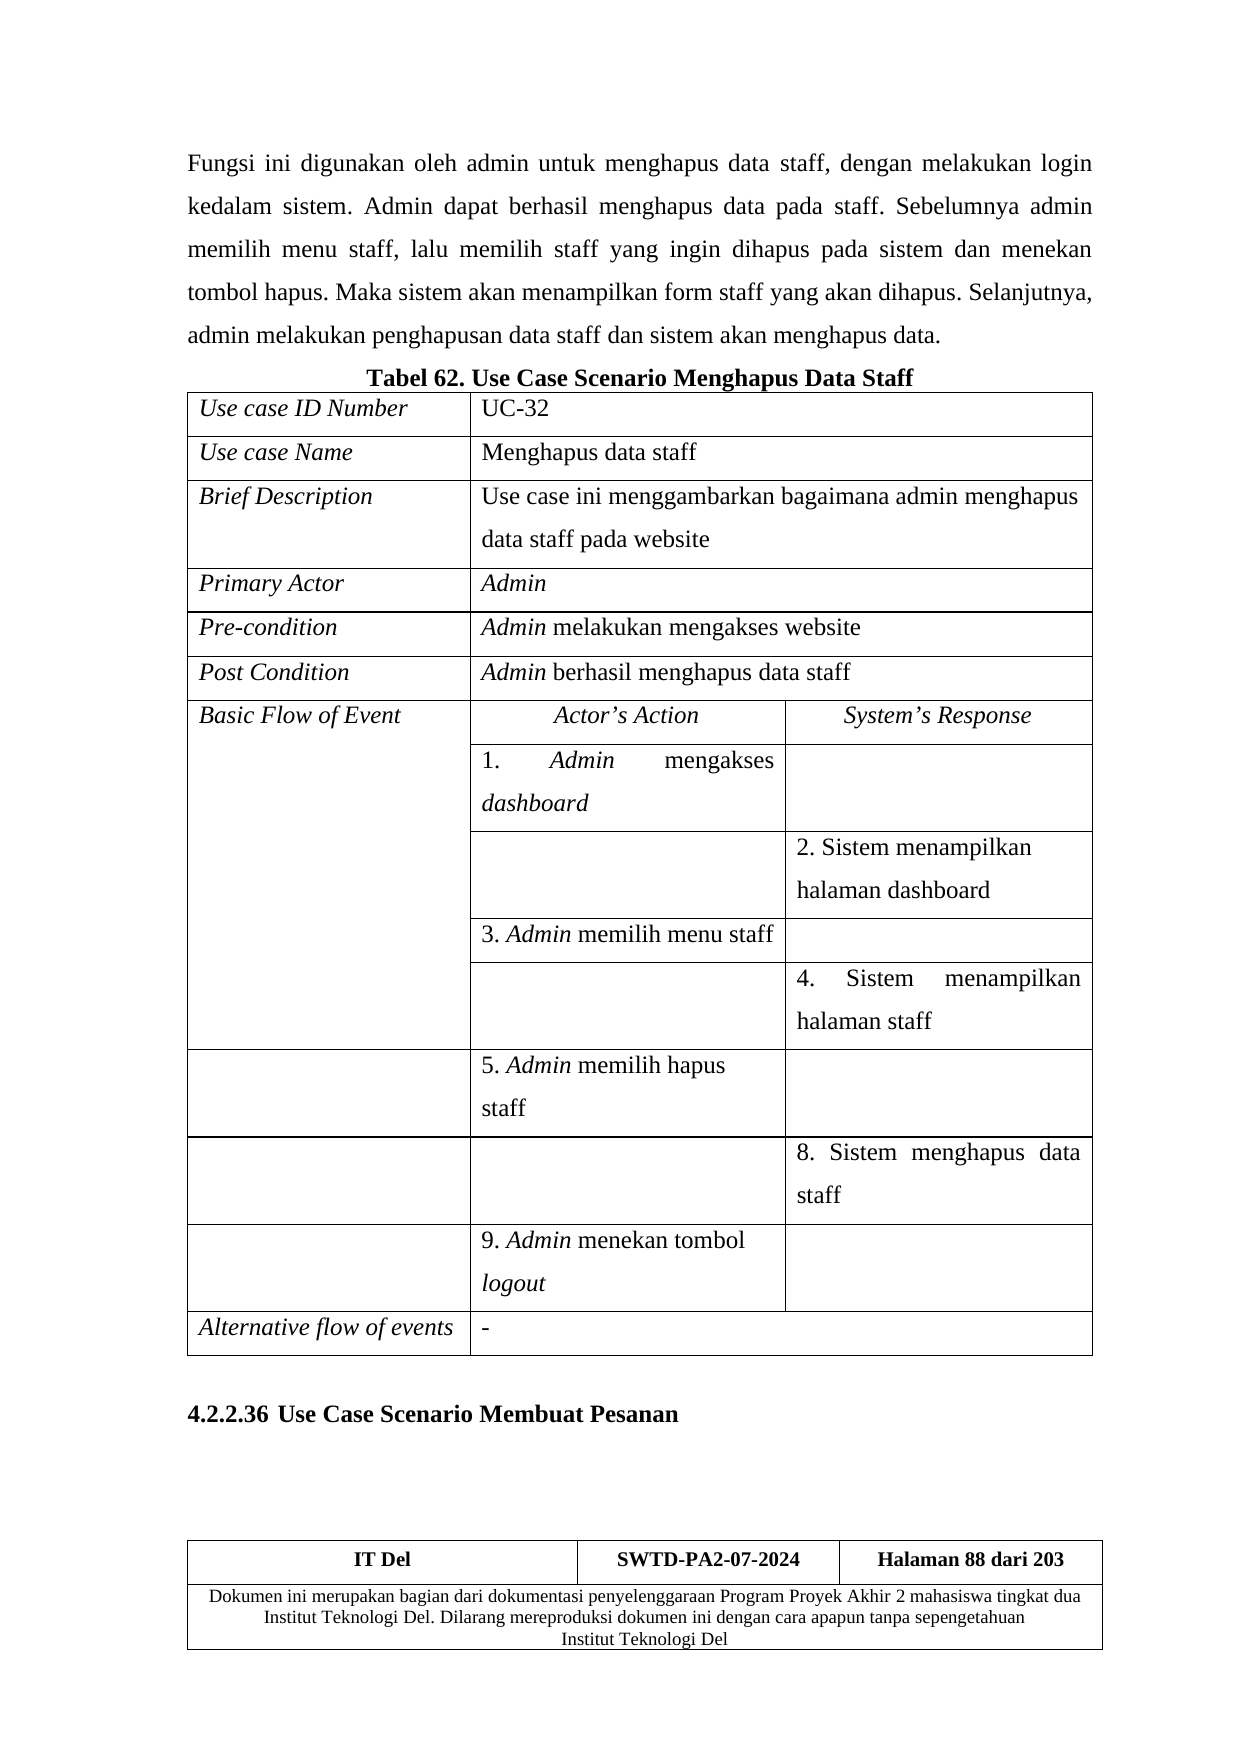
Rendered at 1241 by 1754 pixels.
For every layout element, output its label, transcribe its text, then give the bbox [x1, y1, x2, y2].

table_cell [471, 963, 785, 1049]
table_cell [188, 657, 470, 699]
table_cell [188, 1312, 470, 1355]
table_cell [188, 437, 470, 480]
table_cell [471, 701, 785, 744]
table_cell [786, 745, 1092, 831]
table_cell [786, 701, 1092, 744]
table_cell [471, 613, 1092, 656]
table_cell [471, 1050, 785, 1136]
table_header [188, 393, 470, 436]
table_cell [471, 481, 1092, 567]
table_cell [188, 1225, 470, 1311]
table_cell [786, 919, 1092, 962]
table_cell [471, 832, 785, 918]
list Use Case Scenario Membuat Pesanan [187, 1399, 1092, 1428]
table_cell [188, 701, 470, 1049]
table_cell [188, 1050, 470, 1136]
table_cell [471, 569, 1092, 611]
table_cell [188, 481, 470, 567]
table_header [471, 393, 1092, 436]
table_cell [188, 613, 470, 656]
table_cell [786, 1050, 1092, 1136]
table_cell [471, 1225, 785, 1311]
text Fungsi ini digunakan oleh admin untuk menghapus data staff, dengan melakukan login kedalam sistem. Admin dapat berhasil menghapus data pada staff. Sebelumnya admin memilih menu staff, lalu memilih staff yang ingin dihapus pada sistem dan menekan tombol hapus. Maka sistem akan menampilkan form staff yang akan dihapus. Selanjutnya, admin melakukan penghapusan data staff dan sistem akan menghapus data. [187, 148, 1092, 349]
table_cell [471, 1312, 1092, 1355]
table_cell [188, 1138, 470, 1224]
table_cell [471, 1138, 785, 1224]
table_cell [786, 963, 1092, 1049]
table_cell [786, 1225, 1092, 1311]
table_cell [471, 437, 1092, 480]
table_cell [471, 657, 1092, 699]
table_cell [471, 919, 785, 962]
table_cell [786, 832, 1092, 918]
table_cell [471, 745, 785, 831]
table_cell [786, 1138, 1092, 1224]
text Tabel 62. Use Case Scenario Menghapus Data Staff [187, 363, 1092, 392]
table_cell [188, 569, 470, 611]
